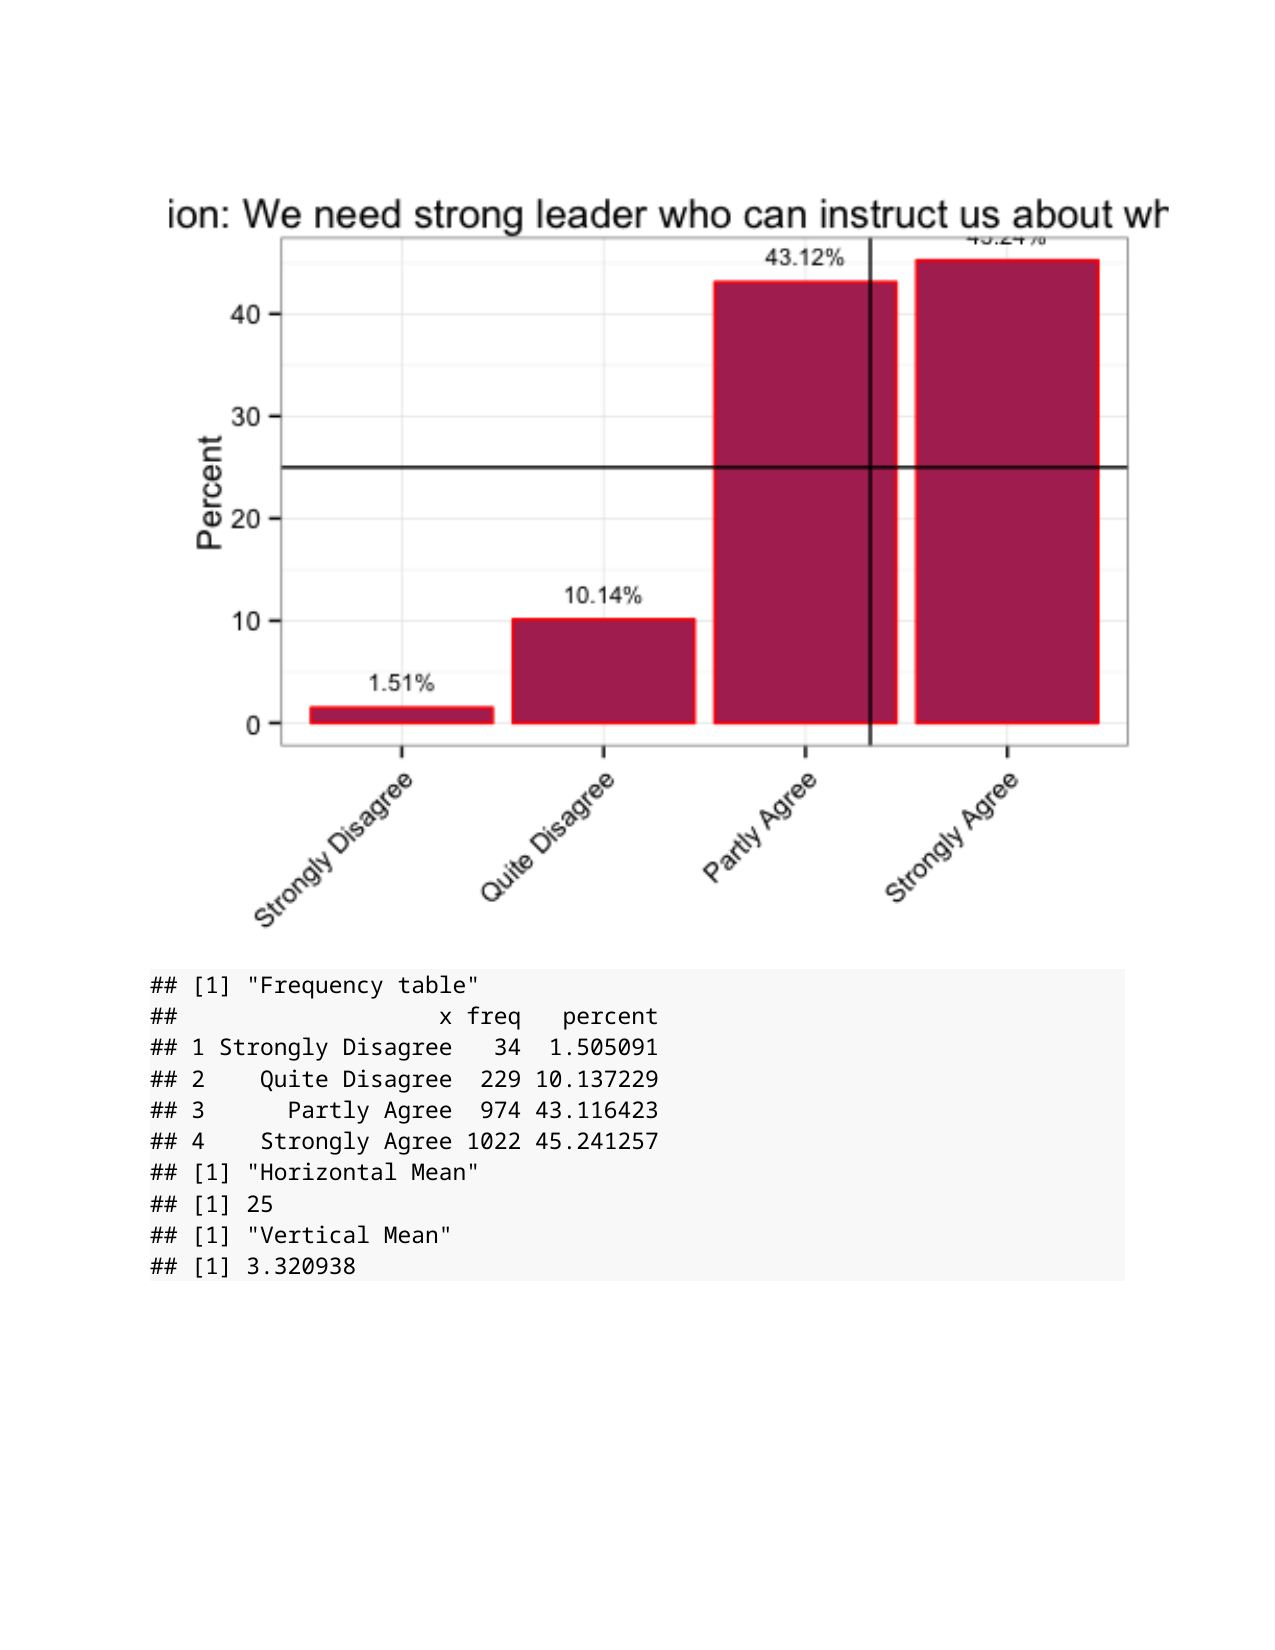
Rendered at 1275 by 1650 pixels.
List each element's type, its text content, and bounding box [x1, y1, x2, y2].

picture [168, 150, 1169, 950]
text ## [1] "Frequency table" ## x freq percent ## 1 Strongly Disagree 34 1.505091 ## 2 Quite Disagree 229 10.137229 ## 3 Partly Agree 974 43.116423 ## 4 Strongly Agree 1022 45.241257 ## [1] "Horizontal Mean" ## [1] 25 ## [1] "Vertical Mean" ## [1] 3.320938 [150, 969, 1125, 1281]
